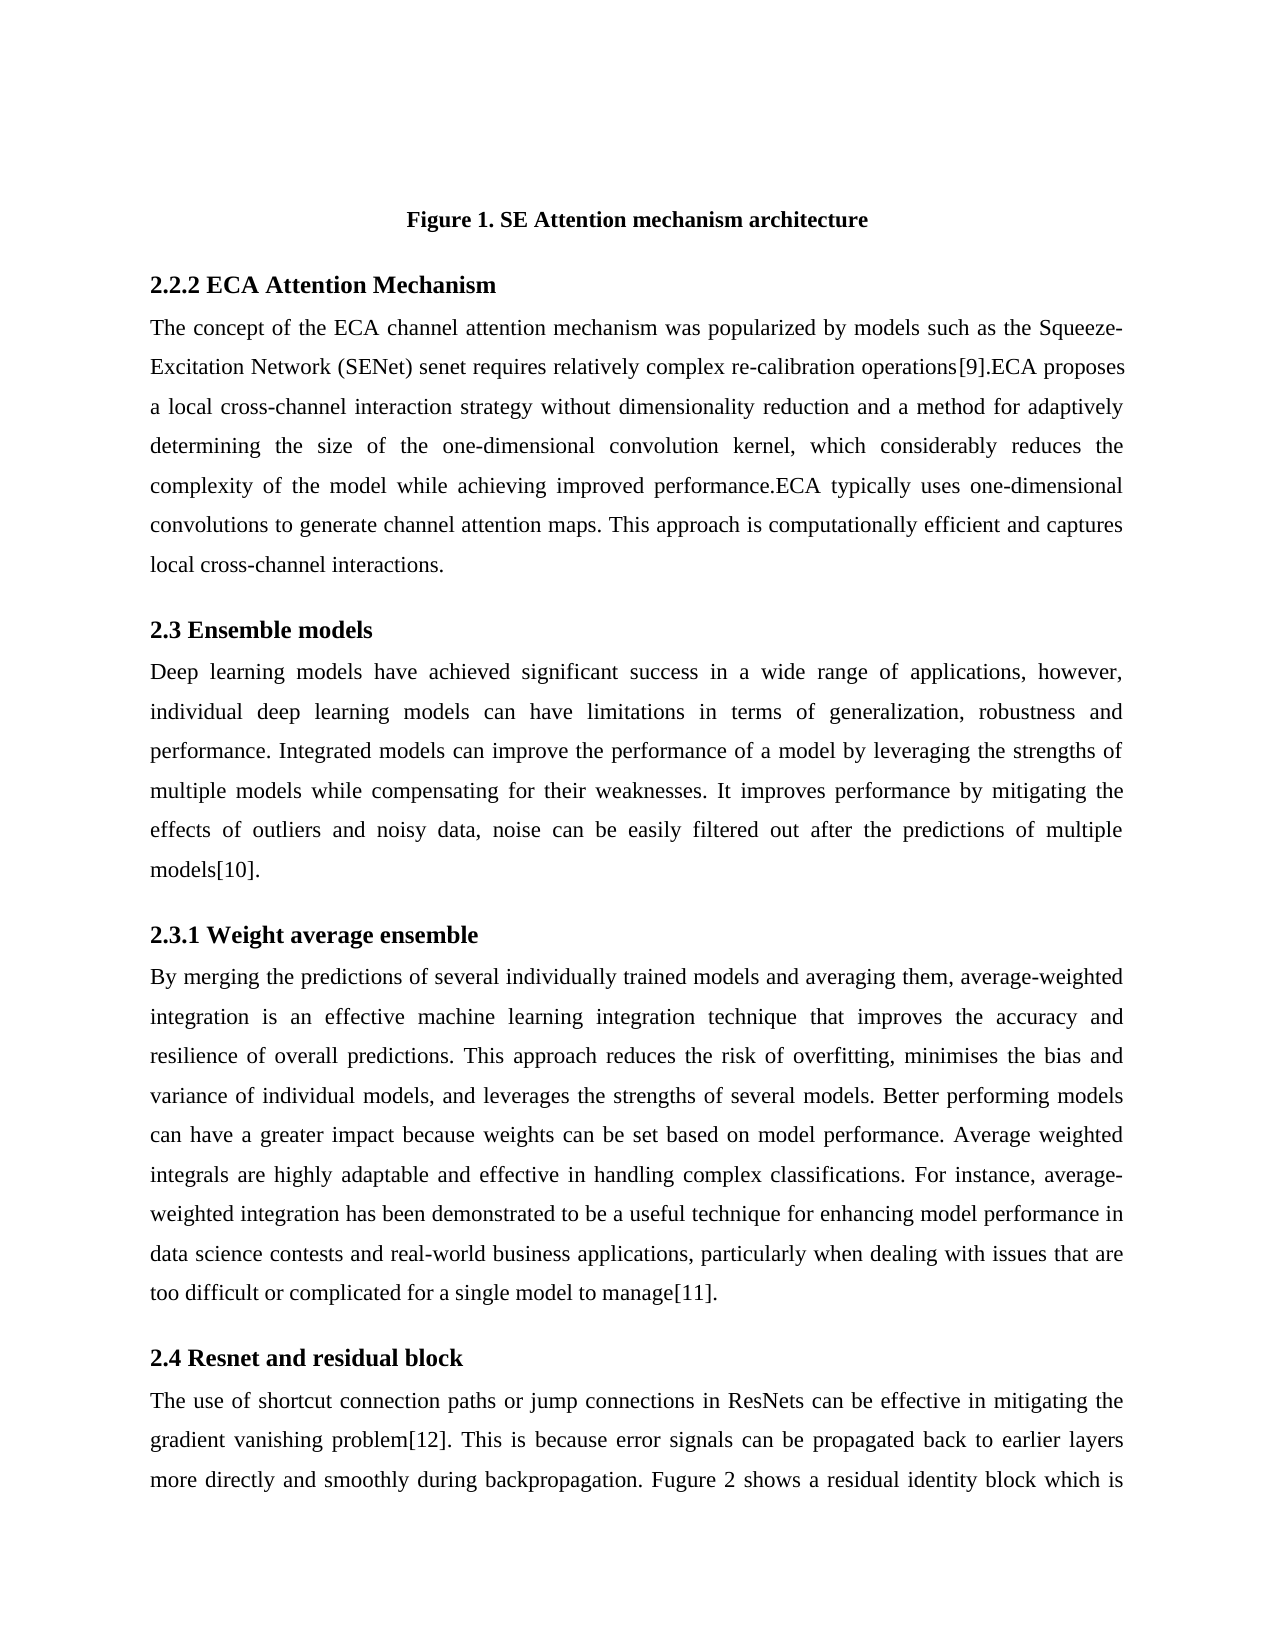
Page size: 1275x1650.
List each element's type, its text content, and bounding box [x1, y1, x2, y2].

text Deep learning models have achieved significant success in a wide range of applications, however, individual deep learning models can have limitations in terms of generalization, robustness and performance. Integrated models can improve the performance of a model by leveraging the strengths of multiple models while compensating for their weaknesses. It improves performance by mitigating the effects of outliers and noisy data, noise can be easily filtered out after the predictions of multiple models[10]. [150, 658, 1125, 882]
subtitle 2.4 Resnet and residual block [150, 1343, 1125, 1372]
subtitle 2.2.2 ECA Attention Mechanism [150, 271, 1125, 299]
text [150, 1387, 1125, 1492]
text The concept of the ECA channel attention mechanism was popularized by models such as the Squeeze-Excitation Network (SENet) senet requires relatively complex re-calibration operations[9].ECA proposes a local cross-channel interaction strategy without dimensionality reduction and a method for adaptively determining the size of the one-dimensional convolution kernel, which considerably reduces the complexity of the model while achieving improved performance.ECA typically uses one-dimensional convolutions to generate channel attention maps. This approach is computationally efficient and captures local cross-channel interactions. [150, 314, 1125, 577]
text By merging the predictions of several individually trained models and averaging them, average-weighted integration is an effective machine learning integration technique that improves the accuracy and resilience of overall predictions. This approach reduces the risk of overfitting, minimises the bias and variance of individual models, and leverages the strengths of several models. Better performing models can have a greater impact because weights can be set based on model performance. Average weighted integrals are highly adaptable and effective in handling complex classifications. For instance, average-weighted integration has been demonstrated to be a useful technique for enhancing model performance in data science contests and real-world business applications, particularly when dealing with issues that are too difficult or complicated for a single model to manage[11]. [150, 963, 1125, 1305]
text Figure 1. SE Attention mechanism architecture [150, 206, 1125, 232]
subtitle 2.3.1 Weight average ensemble [150, 920, 1125, 949]
subtitle 2.3 Ensemble models [150, 615, 1125, 644]
